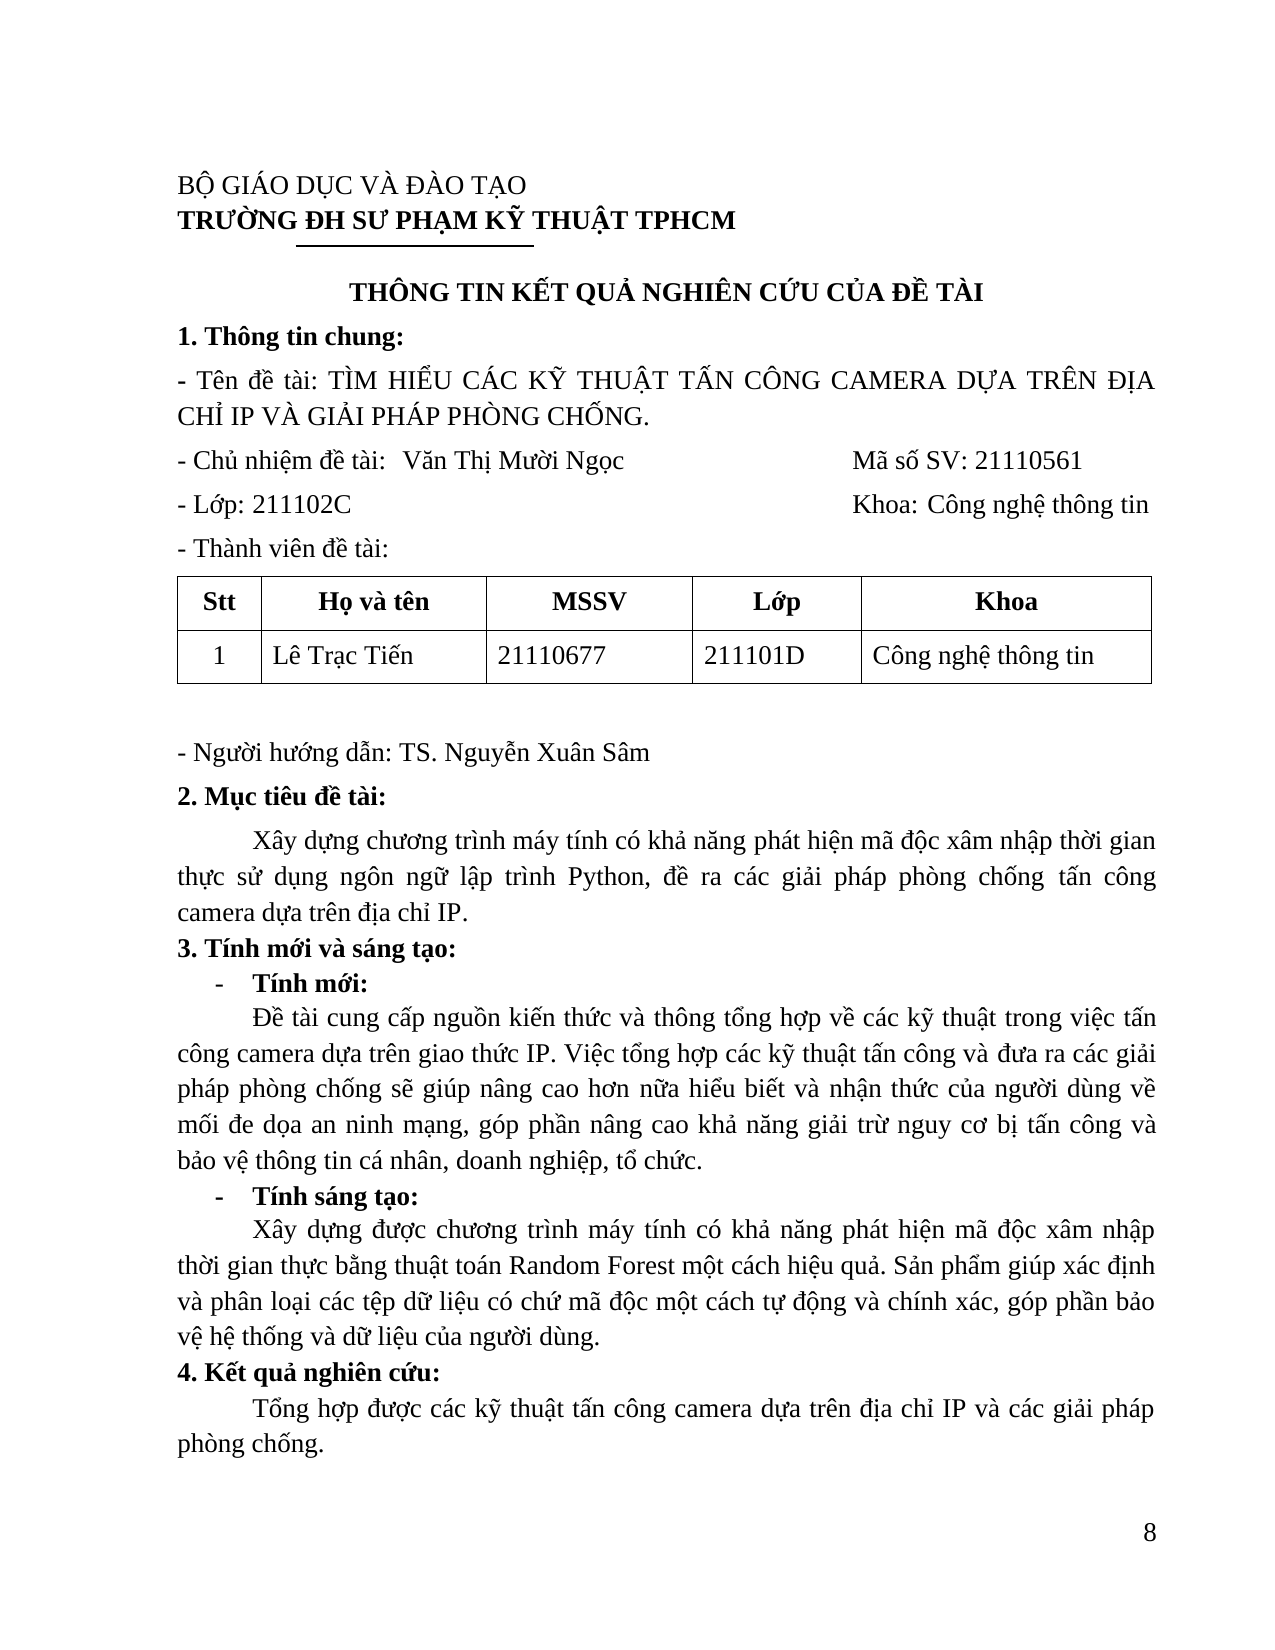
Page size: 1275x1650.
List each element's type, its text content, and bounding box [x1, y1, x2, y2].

text 4. Kết quả nghiên cứu: [177, 1356, 1156, 1387]
text Đề tài cung cấp nguồn kiến thức và thông tổng hợp về các kỹ thuật trong việc tấn công camera dựa trên giao thức IP. Việc tổng hợp các kỹ thuật tấn công và đưa ra các giải pháp phòng chống sẽ giúp nâng cao hơn nữa hiểu biết và nhận thức của người dùng về mối đe dọa an ninh mạng, góp phần nâng cao khả năng giải trừ nguy cơ bị tấn công và bảo vệ thông tin cá nhân, doanh nghiệp, tổ chức. [177, 1001, 1156, 1175]
text THÔNG TIN KẾT QUẢ NGHIÊN CỨU CỦA ĐỀ TÀI [177, 276, 1156, 307]
table_header Khoa [862, 577, 1151, 629]
text 1. Thông tin chung: [177, 320, 1156, 351]
text TRƯỜNG ĐH SƯ PHẠM KỸ THUẬT TPHCM [177, 204, 1156, 236]
table_header Lớp [693, 577, 861, 629]
table_header Họ và tên [262, 577, 486, 629]
text BỘ GIÁO DỤC VÀ ĐÀO TẠO [177, 169, 1156, 200]
text - Thành viên đề tài: [177, 532, 1156, 563]
text - Chủ nhiệm đề tài: Văn Thị Mười Ngọc Mã số SV: 21110561 [177, 444, 1156, 475]
table_cell 211101D [693, 631, 861, 683]
table_cell Công nghệ thông tin [862, 631, 1151, 683]
text - Lớp: 211102C Khoa: Công nghệ thông tin [177, 488, 1156, 519]
list Tính sáng tạo: [214, 1179, 1156, 1211]
table_header Stt [178, 577, 261, 629]
list Tính mới: [214, 967, 1156, 998]
text 3. Tính mới và sáng tạo: [177, 932, 1156, 963]
table_cell 1 [178, 631, 261, 683]
table_header MSSV [487, 577, 692, 629]
text Tổng hợp được các kỹ thuật tấn công camera dựa trên địa chỉ IP và các giải pháp phòng chống. [177, 1392, 1156, 1459]
text - Tên đề tài: TÌM HIỂU CÁC KỸ THUẬT TẤN CÔNG CAMERA DỰA TRÊN ĐỊA CHỈ IP VÀ GIẢI PHÁP PHÒNG CHỐNG. [177, 364, 1156, 431]
text Xây dựng được chương trình máy tính có khả năng phát hiện mã độc xâm nhập thời gian thực bằng thuật toán Random Forest một cách hiệu quả. Sản phẩm giúp xác định và phân loại các tệp dữ liệu có chứ mã độc một cách tự động và chính xác, góp phần bảo vệ hệ thống và dữ liệu của người dùng. [177, 1213, 1156, 1351]
table_cell 21110677 [487, 631, 692, 683]
text 2. Mục tiêu đề tài: [177, 780, 1156, 812]
text Xây dựng chương trình máy tính có khả năng phát hiện mã độc xâm nhập thời gian thực sử dụng ngôn ngữ lập trình Python, đề ra các giải pháp phòng chống tấn công camera dựa trên địa chỉ IP. [177, 824, 1156, 927]
text - Người hướng dẫn: TS. Nguyễn Xuân Sâm [177, 736, 1156, 767]
table_cell Lê Trạc Tiến [262, 631, 486, 683]
